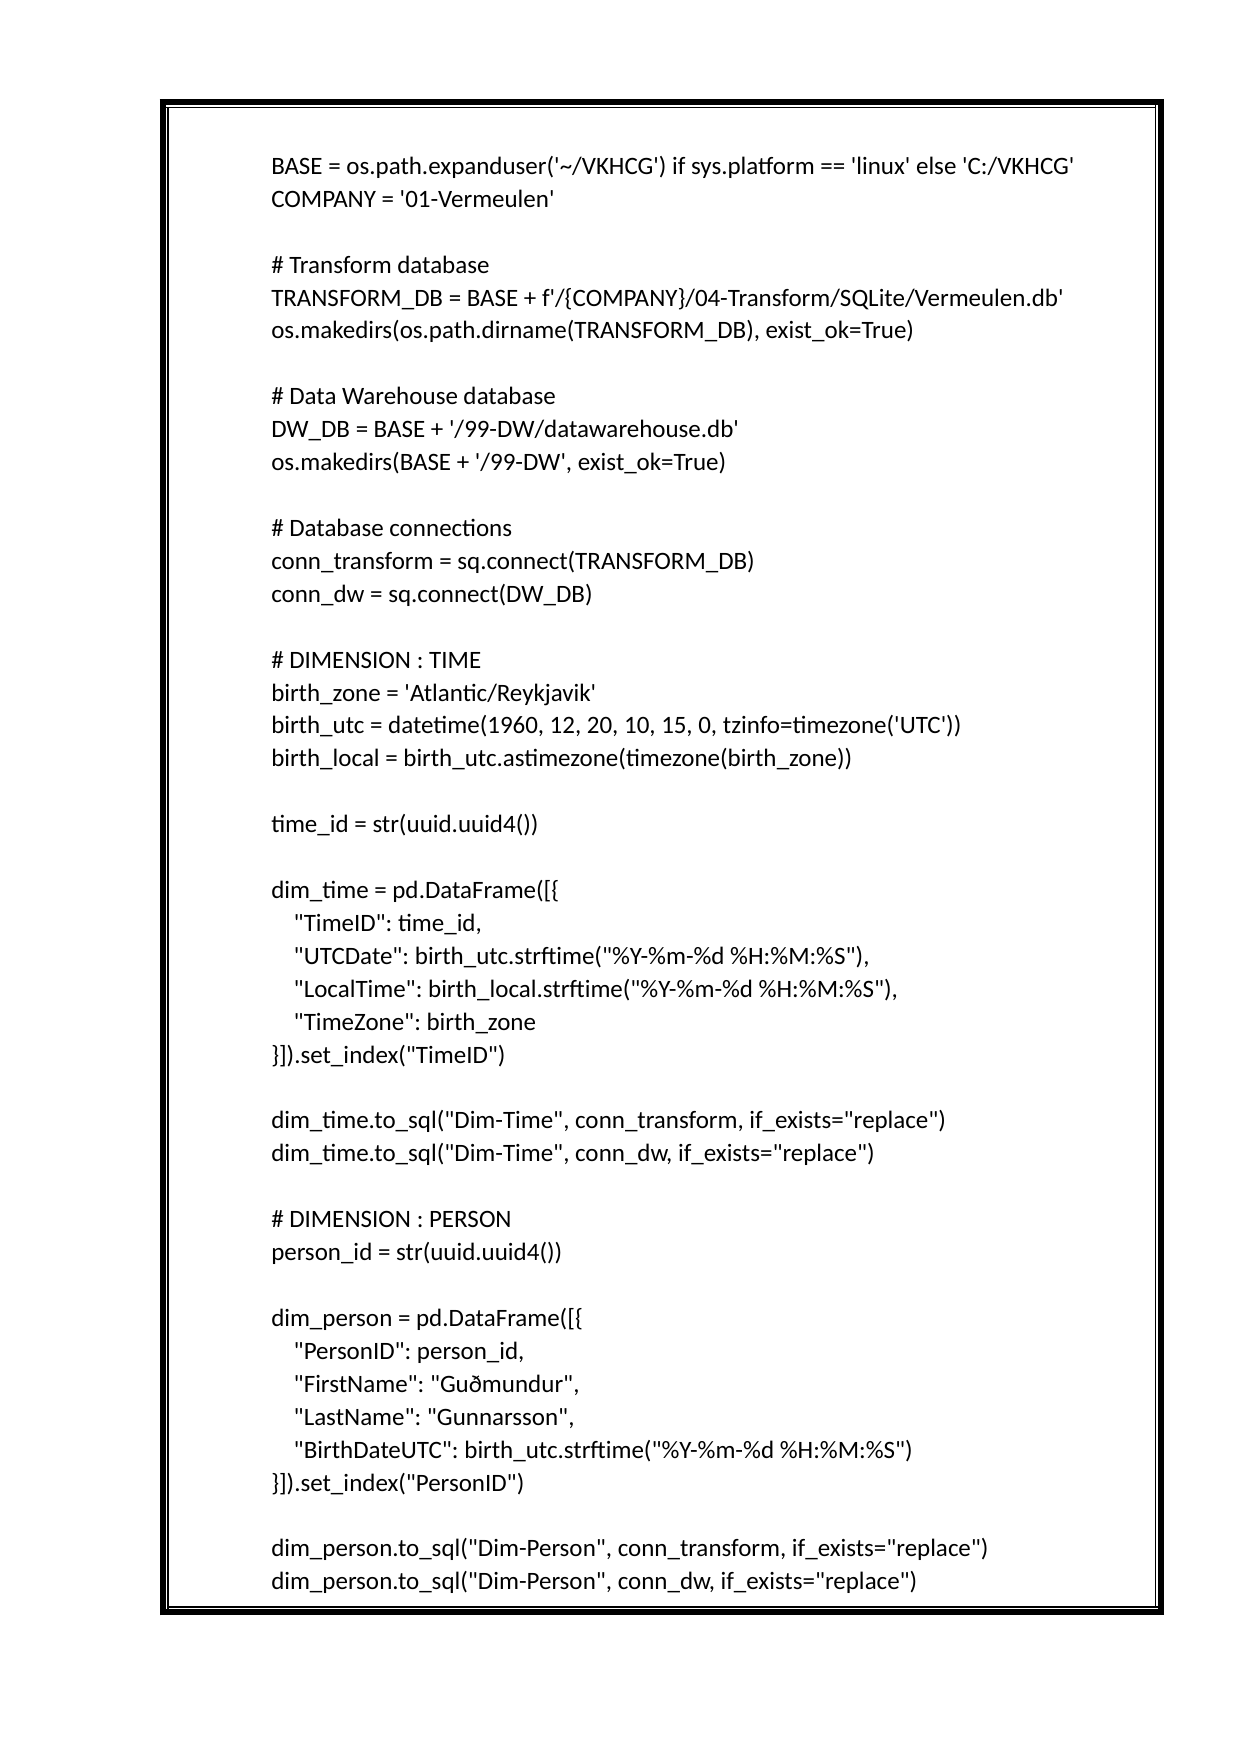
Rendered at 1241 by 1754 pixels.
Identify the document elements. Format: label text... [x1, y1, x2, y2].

list "TimeID": time_id, [271, 907, 1090, 938]
list # Data Warehouse database [271, 380, 1090, 411]
list "PersonID": person_id, [271, 1335, 1090, 1366]
list dim_time.to_sql("Dim-Time", conn_transform, if_exists="replace") [271, 1104, 1090, 1135]
list "LocalTime": birth_local.strftime("%Y-%m-%d %H:%M:%S"), [271, 973, 1090, 1003]
list dim_person.to_sql("Dim-Person", conn_dw, if_exists="replace") [271, 1565, 1090, 1596]
list "LastName": "Gunnarsson", [271, 1401, 1090, 1431]
list # Transform database [271, 249, 1090, 279]
list conn_dw = sq.connect(DW_DB) [271, 578, 1090, 608]
list # Database connections [271, 512, 1090, 543]
list "TimeZone": birth_zone [271, 1006, 1090, 1036]
list birth_zone = 'Atlantic/Reykjavik' [271, 677, 1090, 707]
list }]).set_index("TimeID") [271, 1039, 1090, 1069]
list os.makedirs(os.path.dirname(TRANSFORM_DB), exist_ok=True) [271, 314, 1090, 345]
list BASE = os.path.expanduser('~/VKHCG') if sys.platform == 'linux' else 'C:/VKHCG' [271, 150, 1090, 181]
list }]).set_index("PersonID") [271, 1467, 1090, 1497]
list birth_utc = datetime(1960, 12, 20, 10, 15, 0, tzinfo=timezone('UTC')) [271, 709, 1090, 740]
list dim_person = pd.DataFrame([{ [271, 1302, 1090, 1333]
list dim_time.to_sql("Dim-Time", conn_dw, if_exists="replace") [271, 1137, 1090, 1168]
list conn_transform = sq.connect(TRANSFORM_DB) [271, 545, 1090, 576]
list os.makedirs(BASE + '/99-DW', exist_ok=True) [271, 446, 1090, 477]
list dim_time = pd.DataFrame([{ [271, 874, 1090, 905]
list person_id = str(uuid.uuid4()) [271, 1236, 1090, 1267]
list # DIMENSION : TIME [271, 644, 1090, 674]
list COMPANY = '01-Vermeulen' [271, 183, 1090, 213]
list time_id = str(uuid.uuid4()) [271, 808, 1090, 839]
list birth_local = birth_utc.astimezone(timezone(birth_zone)) [271, 742, 1090, 773]
list "FirstName": "Guðmundur", [271, 1368, 1090, 1398]
list dim_person.to_sql("Dim-Person", conn_transform, if_exists="replace") [271, 1532, 1090, 1563]
list TRANSFORM_DB = BASE + f'/{COMPANY}/04-Transform/SQLite/Vermeulen.db' [271, 282, 1090, 312]
list "UTCDate": birth_utc.strftime("%Y-%m-%d %H:%M:%S"), [271, 940, 1090, 971]
list # DIMENSION : PERSON [271, 1203, 1090, 1234]
list DW_DB = BASE + '/99-DW/datawarehouse.db' [271, 413, 1090, 444]
list "BirthDateUTC": birth_utc.strftime("%Y-%m-%d %H:%M:%S") [271, 1434, 1090, 1464]
